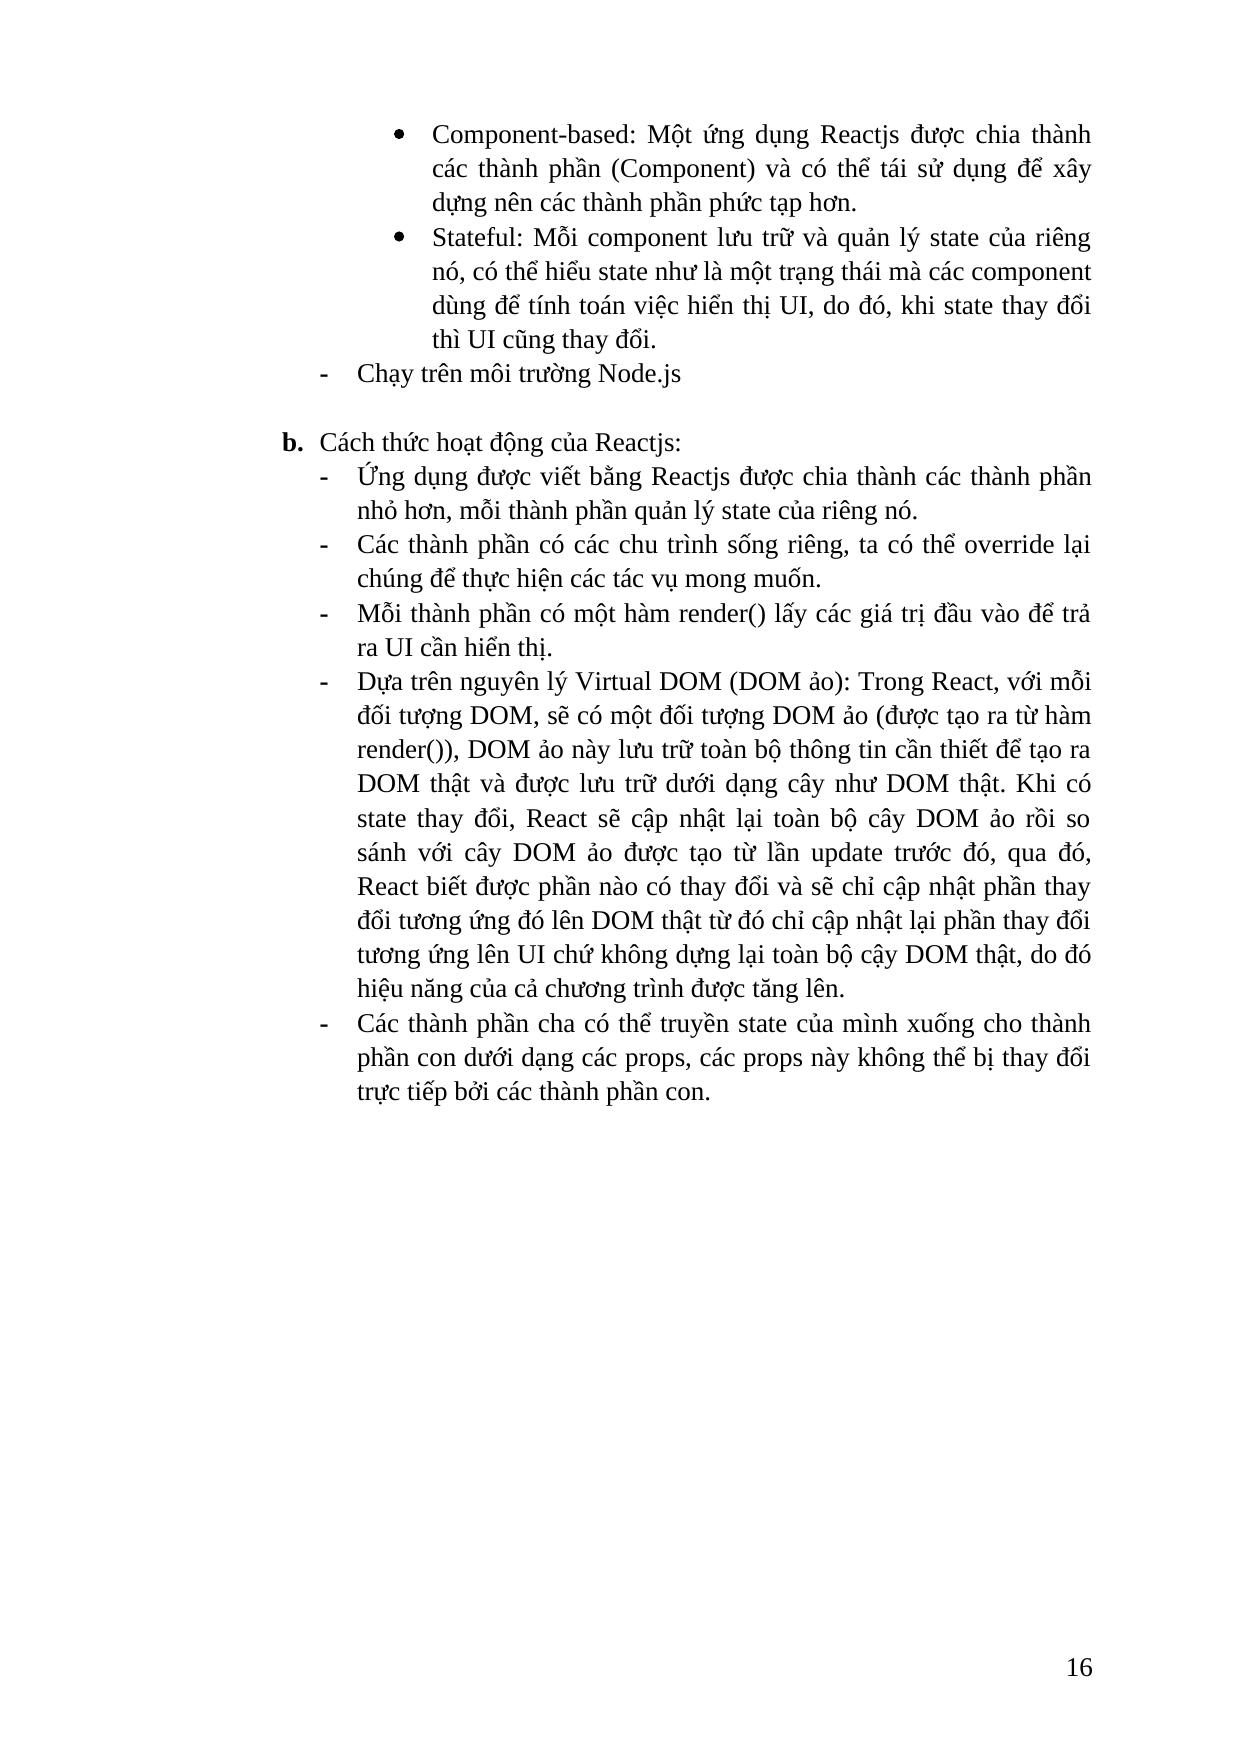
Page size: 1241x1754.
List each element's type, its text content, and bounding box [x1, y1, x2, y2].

list Component-based: Một ứng dụng Reactjs được chia thành các thành phần (Component) và có thể tái sử dụng để xây dựng nên các thành phần phức tạp hơn. [394, 118, 1092, 218]
list Mỗi thành phần có một hàm render() lấy các giá trị đầu vào để trả ra UI cần hiển thị. [319, 597, 1092, 662]
list Dựa trên nguyên lý Virtual DOM (DOM ảo): Trong React, với mỗi đối tượng DOM, sẽ có một đối tượng DOM ảo (được tạo ra từ hàm render()), DOM ảo này lưu trữ toàn bộ thông tin cần thiết để tạo ra DOM thật và được lưu trữ dưới dạng cây như DOM thật. Khi có state thay đổi, React sẽ cập nhật lại toàn bộ cây DOM ảo rồi so sánh với cây DOM ảo được tạo từ lần update trước đó, qua đó, React biết được phần nào có thay đổi và sẽ chỉ cập nhật phần thay đổi tương ứng đó lên DOM thật từ đó chỉ cập nhật lại phần thay đổi tương ứng lên UI chứ không dựng lại toàn bộ cậy DOM thật, do đó hiệu năng của cả chương trình được tăng lên. [319, 665, 1092, 1004]
list Các thành phần có các chu trình sống riêng, ta có thể override lại chúng để thực hiện các tác vụ mong muốn. [319, 528, 1092, 594]
list Các thành phần cha có thể truyền state của mình xuống cho thành phần con dưới dạng các props, các props này không thể bị thay đổi trực tiếp bởi các thành phần con. [319, 1007, 1092, 1106]
list Stateful: Mỗi component lưu trữ và quản lý state của riêng nó, có thể hiểu state như là một trạng thái mà các component dùng để tính toán việc hiển thị UI, do đó, khi state thay đổi thì UI cũng thay đổi. [394, 221, 1092, 354]
list Chạy trên môi trường Node.js [319, 357, 1092, 389]
list Cách thức hoạt động của Reactjs: [282, 426, 1092, 457]
list Ứng dụng được viết bằng Reactjs được chia thành các thành phần nhỏ hơn, mỗi thành phần quản lý state của riêng nó. [319, 460, 1092, 525]
